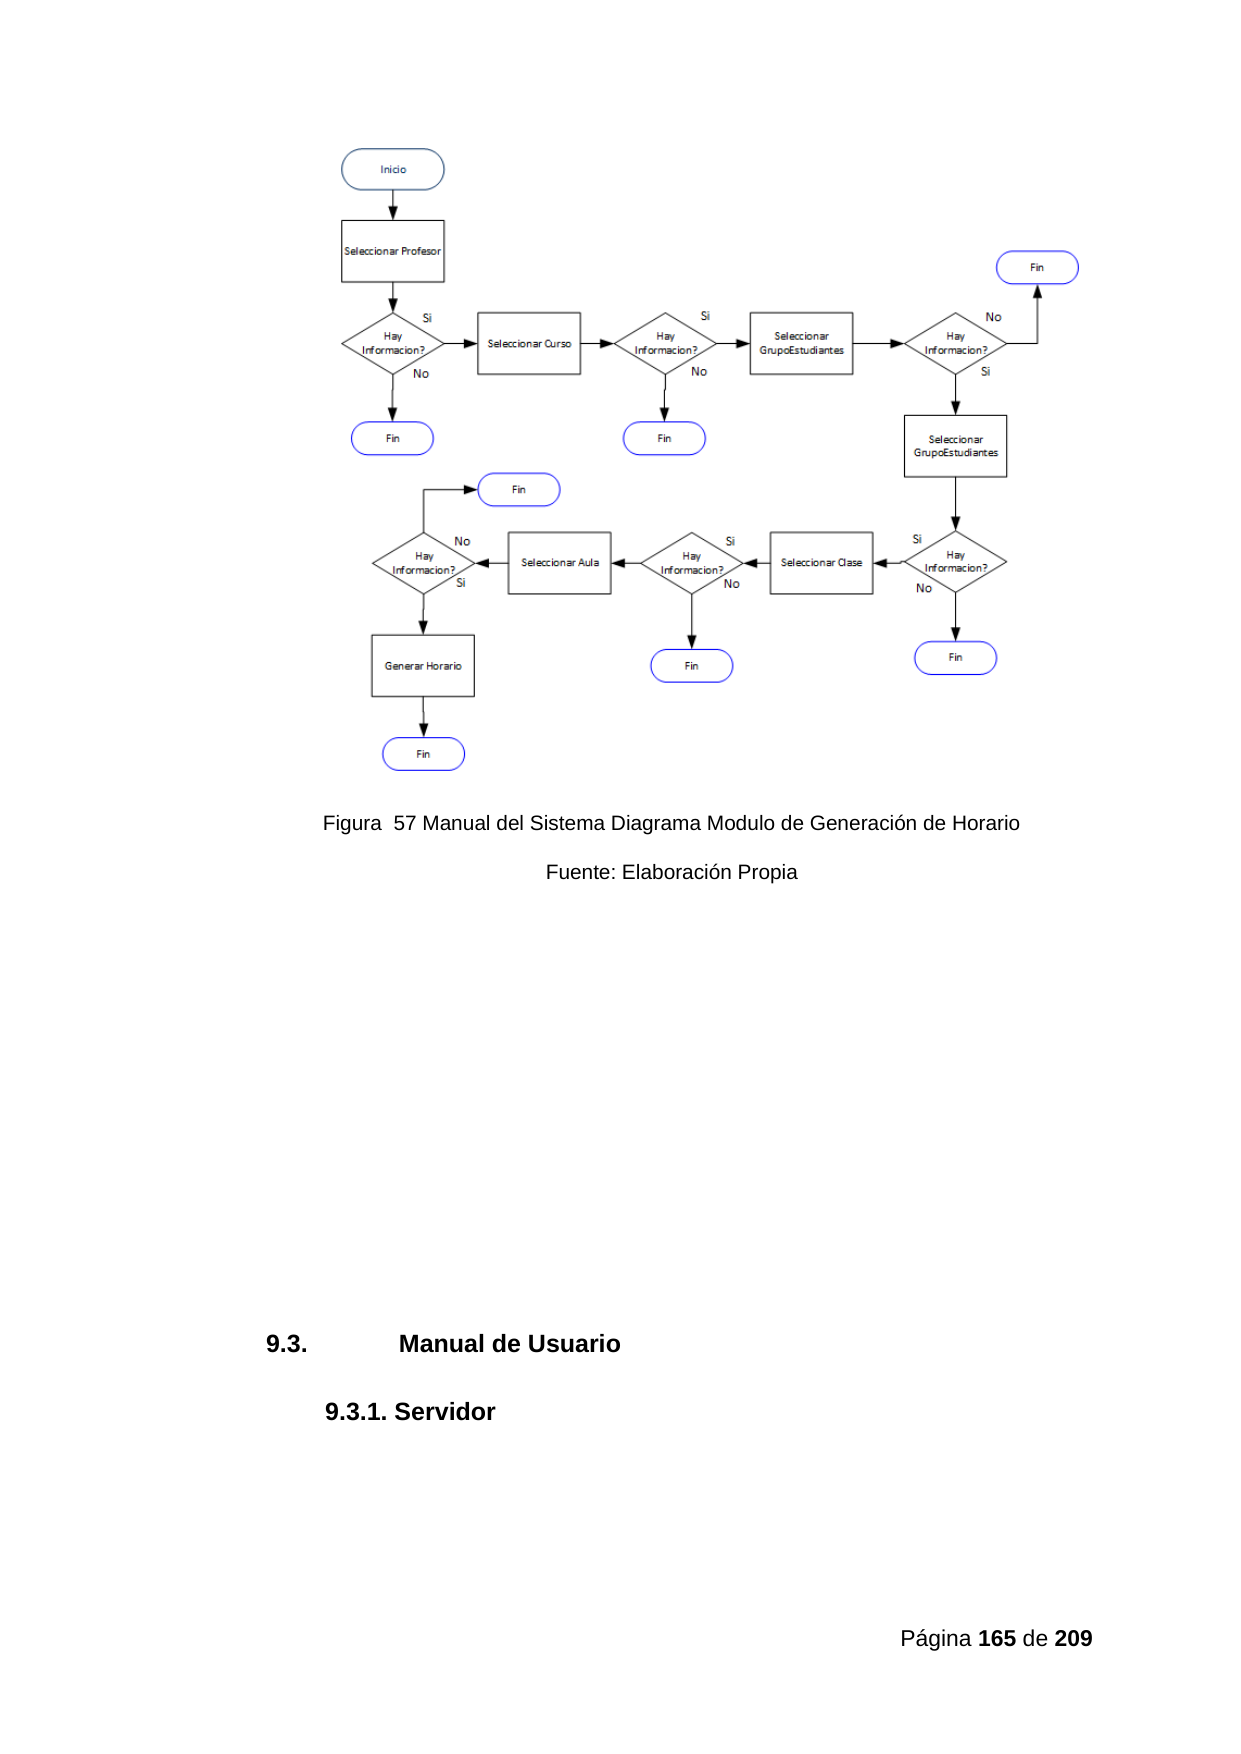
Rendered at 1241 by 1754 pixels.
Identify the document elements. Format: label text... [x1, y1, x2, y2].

text 9.3.1. Servidor [251, 1397, 1092, 1426]
picture [338, 147, 1080, 772]
text Fuente: Elaboración Propia [177, 859, 1092, 883]
text Manual de Usuario [266, 1329, 1092, 1358]
